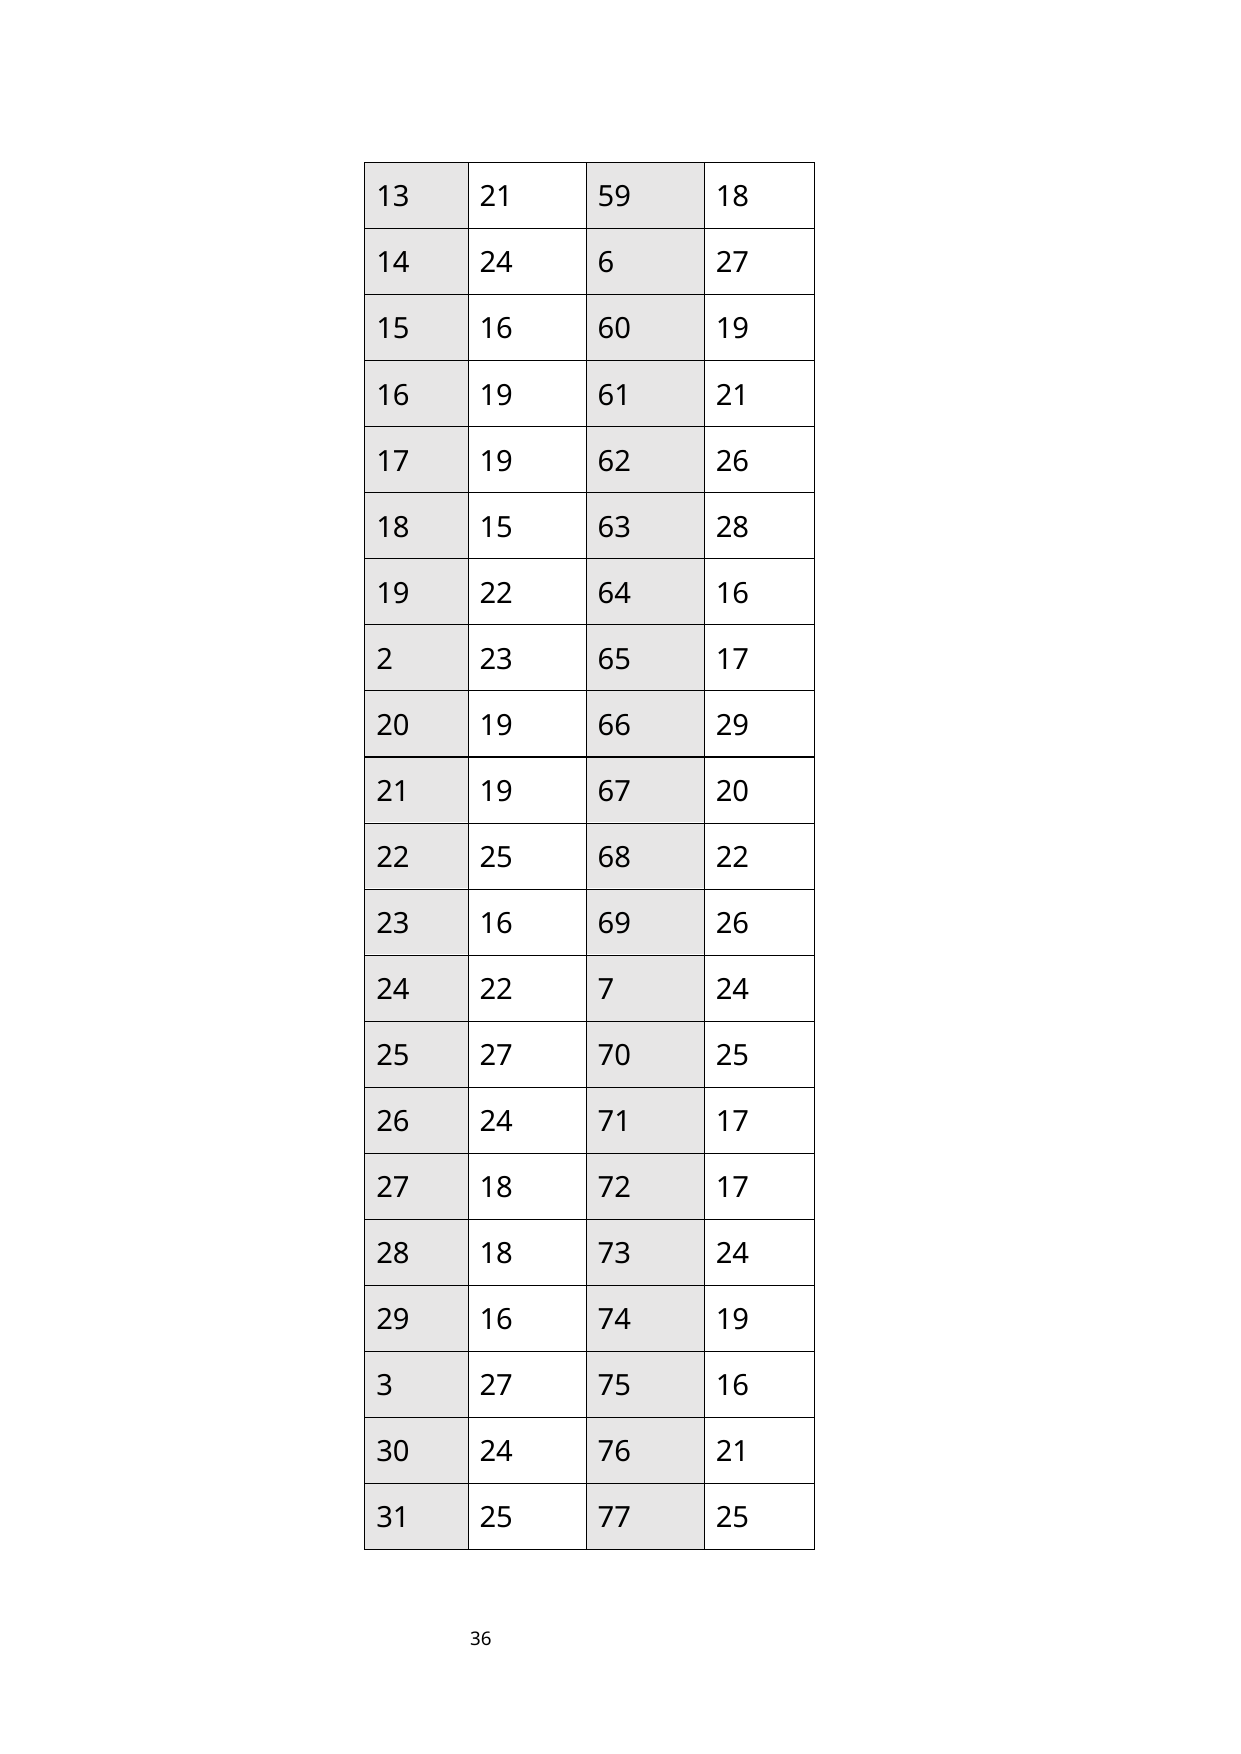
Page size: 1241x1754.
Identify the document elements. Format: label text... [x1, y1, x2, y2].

table_cell 65 [587, 625, 704, 690]
table_cell 25 [705, 1022, 814, 1087]
table_cell 18 [469, 1154, 586, 1219]
table_cell 72 [587, 1154, 704, 1219]
table_cell 74 [587, 1286, 704, 1351]
table_cell 26 [705, 427, 814, 492]
table_cell 6 [587, 229, 704, 294]
table_cell 19 [365, 559, 468, 624]
table_cell 30 [365, 1418, 468, 1483]
table_cell 62 [587, 427, 704, 492]
table_cell 77 [587, 1484, 704, 1549]
table_cell 29 [705, 691, 814, 756]
table_cell 18 [469, 1220, 586, 1285]
table_cell 21 [705, 361, 814, 426]
table_cell 24 [705, 956, 814, 1021]
table_cell 24 [469, 229, 586, 294]
table_cell 24 [365, 956, 468, 1021]
table_cell 70 [587, 1022, 704, 1087]
table_cell 24 [469, 1088, 586, 1153]
table_cell 16 [705, 559, 814, 624]
table_cell 20 [705, 758, 814, 822]
table_cell 25 [469, 824, 586, 888]
table_cell 22 [365, 824, 468, 888]
table_cell 21 [705, 1418, 814, 1483]
table_cell 25 [365, 1022, 468, 1087]
table_cell 15 [469, 493, 586, 558]
table_cell 27 [365, 1154, 468, 1219]
table_cell 20 [365, 691, 468, 756]
table_cell 19 [469, 758, 586, 822]
table_cell 19 [469, 361, 586, 426]
table_cell 28 [365, 1220, 468, 1285]
table_cell 27 [705, 229, 814, 294]
table_cell 17 [365, 427, 468, 492]
table_cell 17 [705, 1154, 814, 1219]
table_cell 18 [365, 493, 468, 558]
table_cell 59 [587, 163, 704, 228]
table_cell 60 [587, 295, 704, 360]
table_cell 61 [587, 361, 704, 426]
table_cell 7 [587, 956, 704, 1021]
table_cell 16 [705, 1352, 814, 1417]
table_cell 22 [705, 824, 814, 888]
table_cell 23 [365, 890, 468, 954]
table_cell 2 [365, 625, 468, 690]
table_cell 76 [587, 1418, 704, 1483]
table_cell 23 [469, 625, 586, 690]
table_cell 27 [469, 1022, 586, 1087]
table_cell 25 [469, 1484, 586, 1549]
table_cell 64 [587, 559, 704, 624]
table_cell 19 [705, 295, 814, 360]
table_cell 19 [469, 427, 586, 492]
table_cell 24 [469, 1418, 586, 1483]
table_cell 19 [705, 1286, 814, 1351]
table_cell 16 [365, 361, 468, 426]
table_cell 14 [365, 229, 468, 294]
table_cell 25 [705, 1484, 814, 1549]
table_cell 19 [469, 691, 586, 756]
table_cell 15 [365, 295, 468, 360]
table_cell 26 [705, 890, 814, 954]
table_cell 17 [705, 1088, 814, 1153]
table_cell 75 [587, 1352, 704, 1417]
table_cell 67 [587, 758, 704, 822]
table_cell 13 [365, 163, 468, 228]
table_cell 27 [469, 1352, 586, 1417]
table_cell 16 [469, 295, 586, 360]
table_cell 29 [365, 1286, 468, 1351]
table_cell 68 [587, 824, 704, 888]
table_cell 3 [365, 1352, 468, 1417]
table_cell 73 [587, 1220, 704, 1285]
table_cell 24 [705, 1220, 814, 1285]
table_cell 26 [365, 1088, 468, 1153]
table_cell 21 [469, 163, 586, 228]
table_cell 69 [587, 890, 704, 954]
table_cell 28 [705, 493, 814, 558]
table_cell 63 [587, 493, 704, 558]
table_cell 31 [365, 1484, 468, 1549]
table_cell 16 [469, 890, 586, 954]
table_cell 21 [365, 758, 468, 822]
table_cell 18 [705, 163, 814, 228]
table_cell 22 [469, 956, 586, 1021]
table_cell 66 [587, 691, 704, 756]
table_cell 17 [705, 625, 814, 690]
table_cell 22 [469, 559, 586, 624]
table_cell 16 [469, 1286, 586, 1351]
table_cell 71 [587, 1088, 704, 1153]
